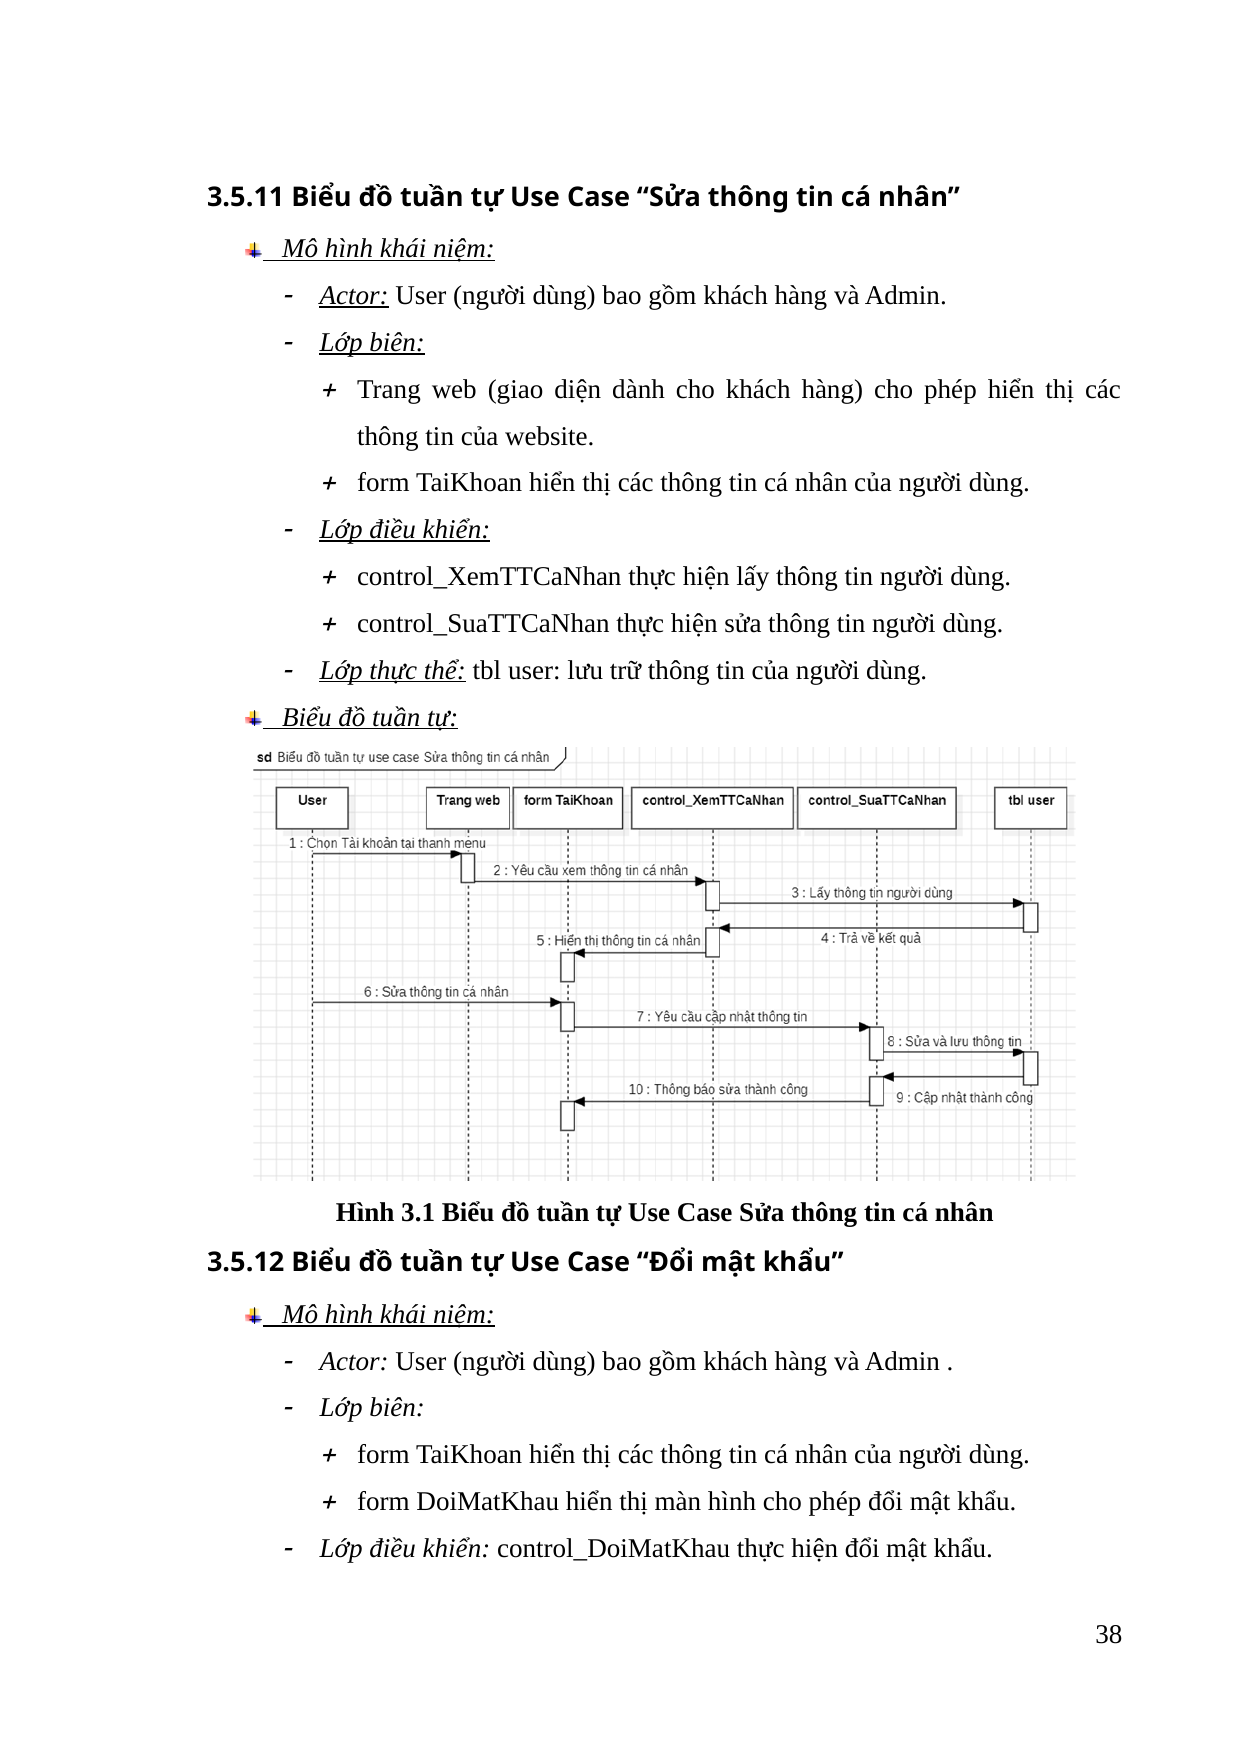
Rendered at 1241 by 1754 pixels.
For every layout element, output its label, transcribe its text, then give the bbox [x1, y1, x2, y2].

list control_SuaTTCaNhan thực hiện sửa thông tin người dùng. [319, 607, 1122, 638]
list Lớp thực thể: tbl user: lưu trữ thông tin của người dùng. [282, 654, 1122, 685]
list Actor: User (người dùng) bao gồm khách hàng và Admin. [282, 279, 1122, 310]
list Actor: User (người dùng) bao gồm khách hàng và Admin . [282, 1344, 1122, 1376]
list Biểu đồ tuần tự: [244, 701, 1122, 732]
list Lớp biên: [282, 1391, 1122, 1423]
list Mô hình khái niệm: [244, 232, 1122, 264]
picture [245, 1306, 262, 1324]
picture [253, 747, 1076, 1181]
list Lớp điều khiển: [282, 513, 1122, 544]
list Lớp biên: [282, 326, 1122, 357]
text Biểu đồ tuần tự Use Case Sửa thông tin cá nhân [207, 1196, 1122, 1227]
list control_XemTTCaNhan thực hiện lấy thông tin người dùng. [319, 560, 1122, 591]
list Trang web (giao diện dành cho khách hàng) cho phép hiển thị các thông tin của website. [319, 373, 1122, 451]
list form TaiKhoan hiển thị các thông tin cá nhân của người dùng. [319, 466, 1122, 498]
list Lớp điều khiển: control_DoiMatKhau thực hiện đổi mật khẩu. [282, 1532, 1122, 1563]
picture [245, 241, 262, 258]
list form DoiMatKhau hiển thị màn hình cho phép đổi mật khẩu. [319, 1485, 1122, 1516]
list Mô hình khái niệm: [244, 1298, 1122, 1329]
picture [245, 709, 262, 726]
list form TaiKhoan hiển thị các thông tin cá nhân của người dùng. [319, 1438, 1122, 1469]
subtitle Biểu đồ tuần tự Use Case “Đổi mật khẩu” [207, 1243, 1122, 1279]
subtitle Biểu đồ tuần tự Use Case “Sửa thông tin cá nhân” [207, 177, 1122, 214]
